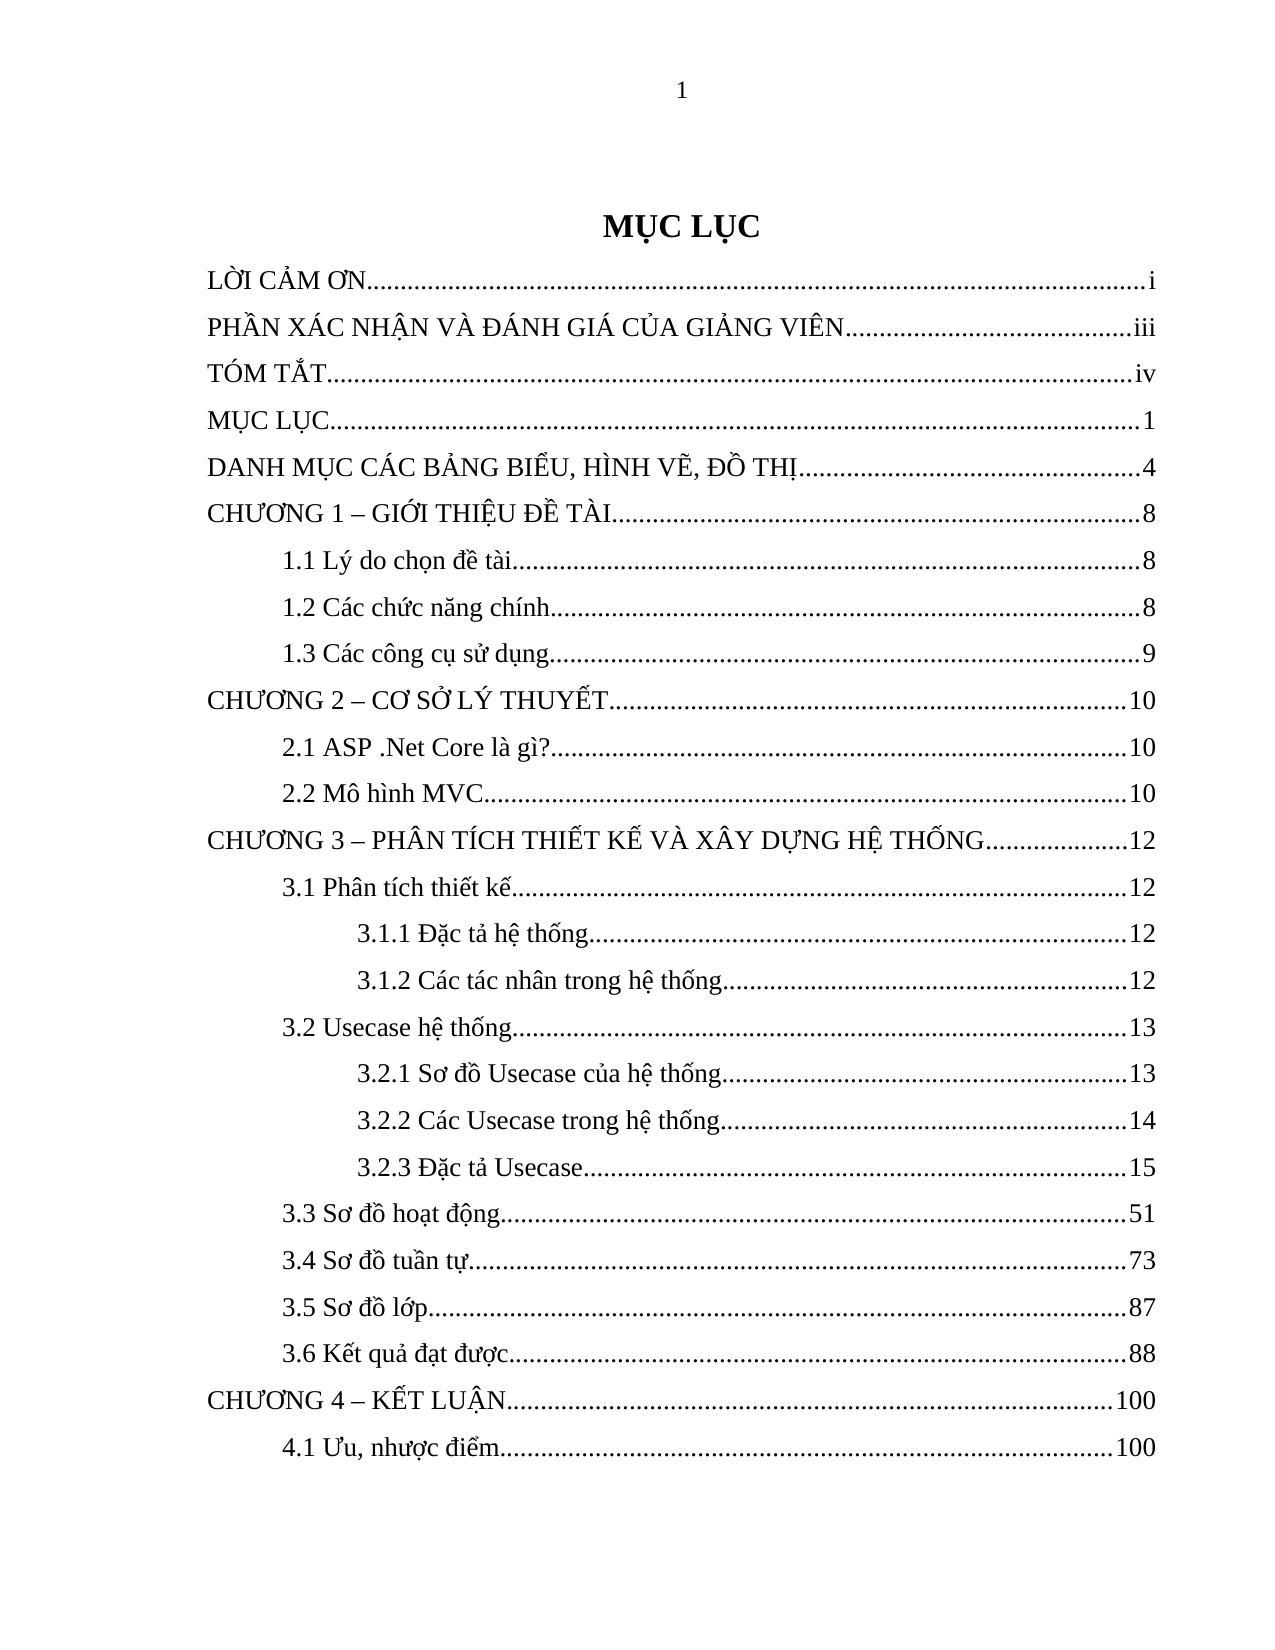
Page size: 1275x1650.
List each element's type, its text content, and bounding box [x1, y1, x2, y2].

text 3.2.1 Sơ đồ Usecase của hệ thống 13 [357, 1058, 1157, 1089]
text MỤC LỤC [207, 207, 1157, 245]
text PHẦN XÁC NHẬN VÀ ĐÁNH GIÁ CỦA GIẢNG VIÊN iii [207, 311, 1157, 342]
text 2.1 ASP .Net Core là gì? 10 [282, 731, 1157, 762]
text 3.2.3 Đặc tả Usecase 15 [357, 1151, 1157, 1182]
text 1.1 Lý do chọn đề tài 8 [282, 544, 1157, 575]
text TÓM TẮT iv [207, 358, 1157, 389]
text 3.4 Sơ đồ tuần tự 73 [282, 1244, 1157, 1275]
text 1.2 Các chức năng chính 8 [282, 591, 1157, 622]
text 3.6 Kết quả đạt được 88 [282, 1338, 1157, 1369]
text DANH MỤC CÁC BẢNG BIỂU, HÌNH VẼ, ĐỒ THỊ 4 [207, 451, 1157, 482]
text 4.1 Ưu, nhược điểm 100 [282, 1431, 1157, 1462]
text CHƯƠNG 3 – PHÂN TÍCH THIẾT KẾ VÀ XÂY DỰNG HỆ THỐNG 12 [207, 824, 1157, 855]
text 3.2 Usecase hệ thống 13 [282, 1011, 1157, 1042]
text 3.1 Phân tích thiết kế 12 [282, 871, 1157, 902]
text MỤC LỤC 1 [207, 404, 1157, 435]
text LỜI CẢM ƠN i [207, 264, 1157, 295]
text 2.2 Mô hình MVC 10 [282, 778, 1157, 809]
text CHƯƠNG 1 – GIỚI THIỆU ĐỀ TÀI 8 [207, 498, 1157, 529]
text 1.3 Các công cụ sử dụng 9 [282, 638, 1157, 669]
text CHƯƠNG 4 – KẾT LUẬN 100 [207, 1384, 1157, 1415]
text 3.3 Sơ đồ hoạt động 51 [282, 1198, 1157, 1229]
text 3.2.2 Các Usecase trong hệ thống 14 [357, 1104, 1157, 1135]
text 3.1.1 Đặc tả hệ thống 12 [357, 918, 1157, 949]
text 3.1.2 Các tác nhân trong hệ thống 12 [357, 964, 1157, 995]
text 3.5 Sơ đồ lớp 87 [282, 1291, 1157, 1322]
text CHƯƠNG 2 – CƠ SỞ LÝ THUYẾT 10 [207, 684, 1157, 715]
